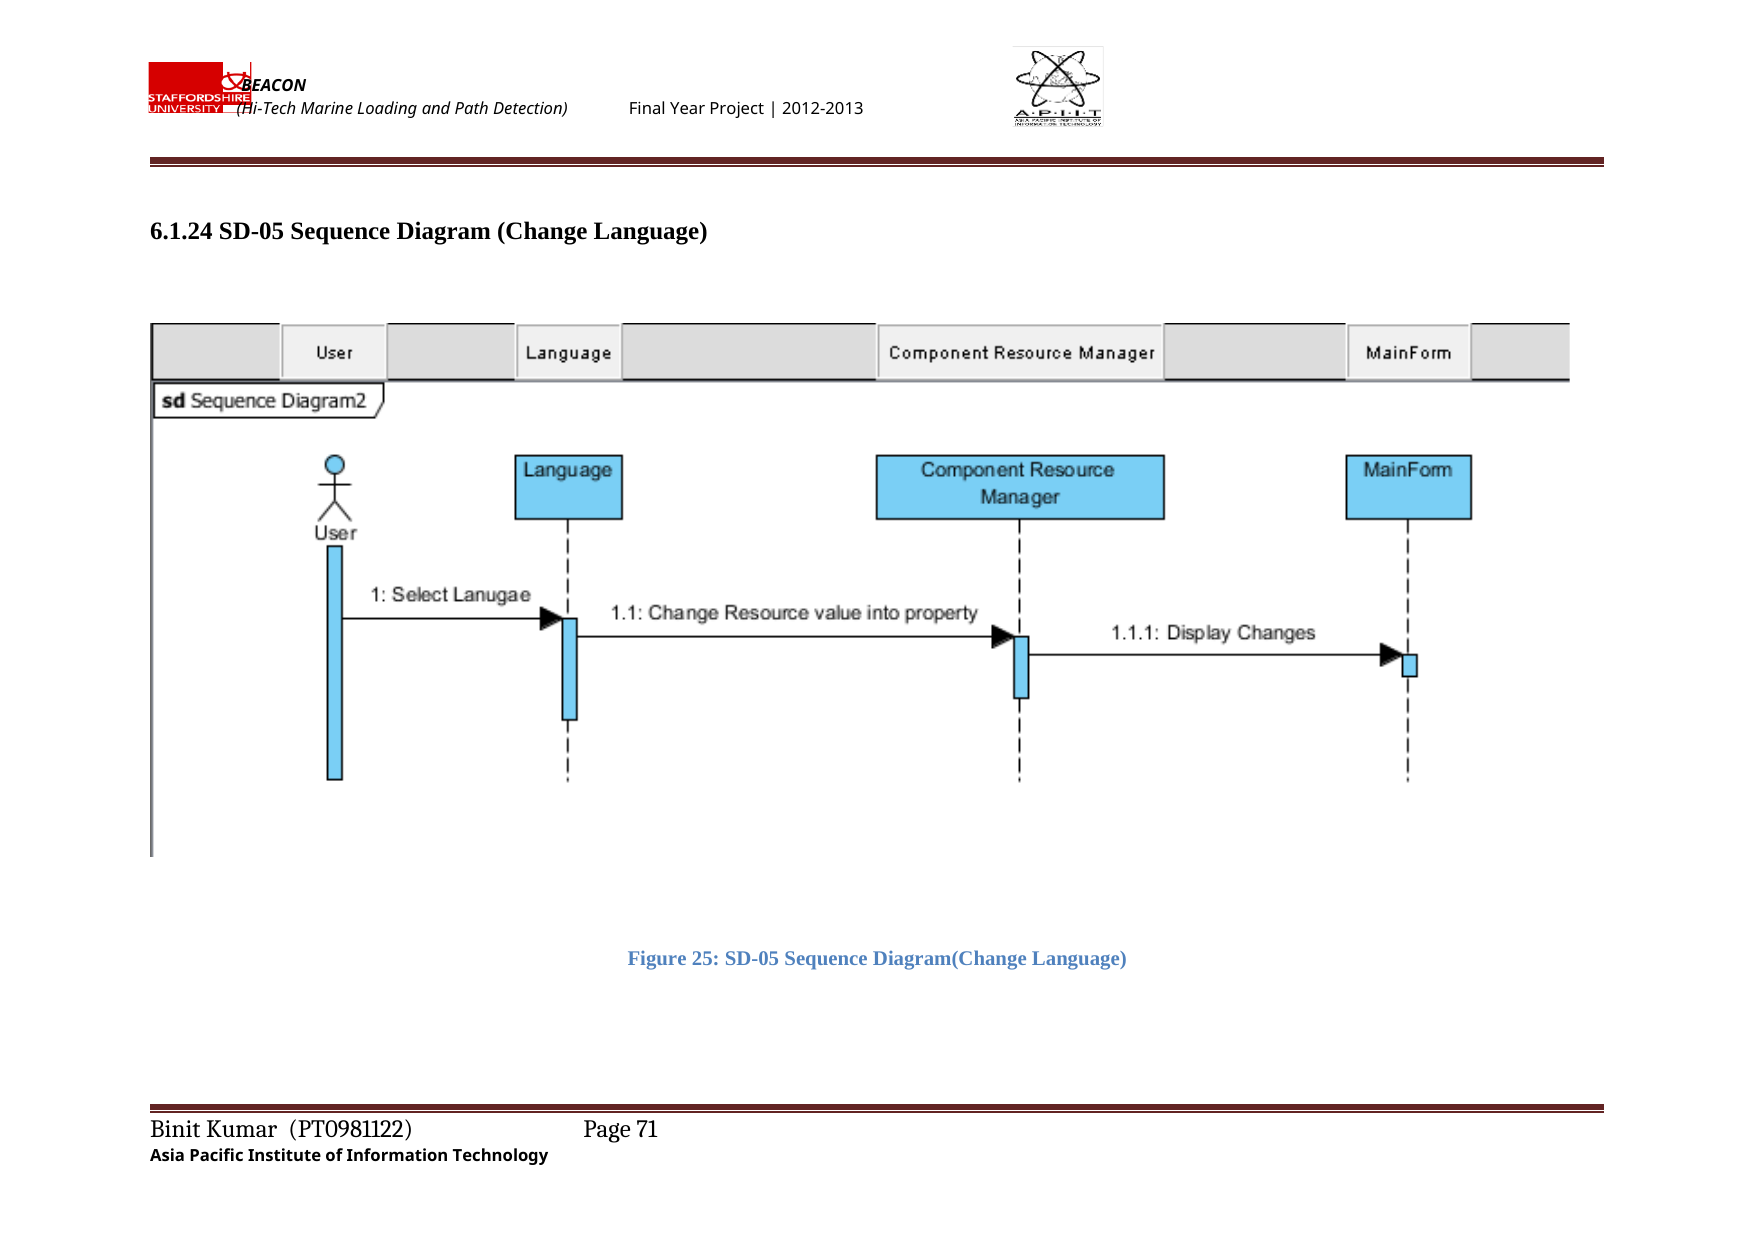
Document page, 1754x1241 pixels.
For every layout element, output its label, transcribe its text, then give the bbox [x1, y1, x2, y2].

picture [148, 62, 252, 113]
subtitle 6.1.24 SD-05 Sequence Diagram (Change Language) [150, 216, 1604, 245]
picture [1012, 46, 1104, 127]
picture [150, 323, 1570, 857]
